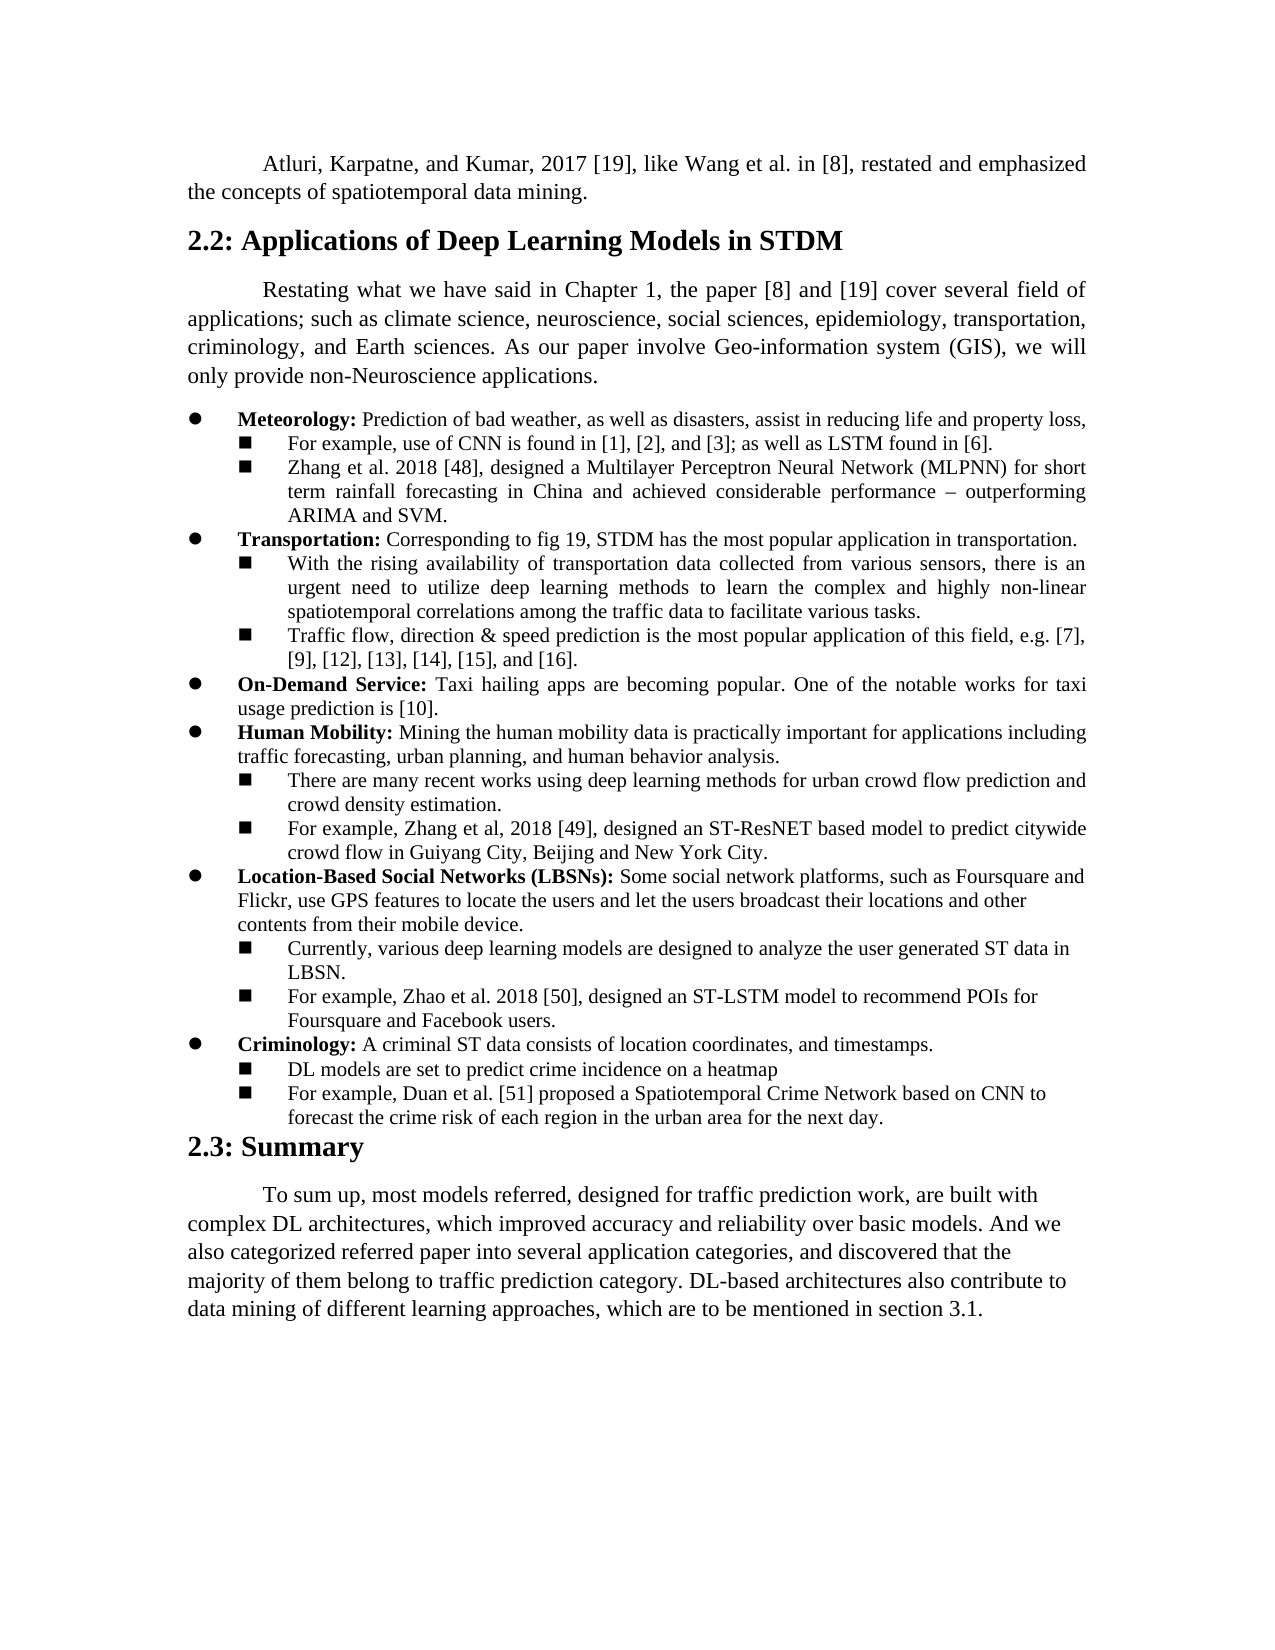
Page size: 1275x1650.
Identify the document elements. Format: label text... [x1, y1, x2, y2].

text 2.2: Applications of Deep Learning Models in STDM [187, 223, 1087, 257]
list Criminology: A criminal ST data consists of location coordinates, and timestamps. [187, 1032, 1087, 1056]
list For example, Zhang et al, 2018 [49], designed an ST-ResNET based model to predict citywide crowd flow in Guiyang City, Beijing and New York City. [237, 816, 1087, 864]
list There are many recent works using deep learning methods for urban crowd flow prediction and crowd density estimation. [237, 768, 1087, 816]
list Meteorology: Prediction of bad weather, as well as disasters, assist in reducing life and property loss, [187, 407, 1087, 431]
list For example, Zhao et al. 2018 [50], designed an ST-LSTM model to recommend POIs for Foursquare and Facebook users. [237, 984, 1087, 1032]
list DL models are set to predict crime incidence on a heatmap [237, 1056, 1087, 1081]
text Restating what we have said in Chapter 1, the paper [8] and [19] cover several field of applications; such as climate science, neuroscience, social sciences, epidemiology, transportation, criminology, and Earth sciences. As our paper involve Geo-information system (GIS), we will only provide non-Neuroscience applications. [187, 276, 1087, 388]
text Atluri, Karpatne, and Kumar, 2017 [19], like Wang et al. in [8], restated and emphasized the concepts of spatiotemporal data mining. [187, 150, 1087, 205]
text To sum up, most models referred, designed for traffic prediction work, are built with complex DL architectures, which improved accuracy and reliability over basic models. And we also categorized referred paper into several application categories, and discovered that the majority of them belong to traffic prediction category. DL-based architectures also contribute to data mining of different learning approaches, which are to be mentioned in section 3.1. [187, 1181, 1087, 1322]
list Human Mobility: Mining the human mobility data is practically important for applications including traffic forecasting, urban planning, and human behavior analysis. [187, 719, 1087, 768]
list Transportation: Corresponding to fig 19, STDM has the most popular application in transportation. [187, 527, 1087, 551]
list For example, Duan et al. [51] proposed a Spatiotemporal Crime Network based on CNN to forecast the crime risk of each region in the urban area for the next day. [237, 1081, 1087, 1129]
list Currently, various deep learning models are designed to analyze the user generated ST data in LBSN. [237, 936, 1087, 984]
list With the rising availability of transportation data collected from various sensors, there is an urgent need to utilize deep learning methods to learn the complex and highly non-linear spatiotemporal correlations among the traffic data to facilitate various tasks. [237, 551, 1087, 623]
list For example, use of CNN is found in [1], [2], and [3]; as well as LSTM found in [6]. [237, 431, 1087, 455]
list On-Demand Service: Taxi hailing apps are becoming popular. One of the notable works for taxi usage prediction is [10]. [187, 671, 1087, 719]
list Location-Based Social Networks (LBSNs): Some social network platforms, such as Foursquare and Flickr, use GPS features to locate the users and let the users broadcast their locations and other contents from their mobile device. [187, 864, 1087, 936]
list Traffic flow, direction & speed prediction is the most popular application of this field, e.g. [7], [9], [12], [13], [14], [15], and [16]. [237, 623, 1087, 671]
text 2.3: Summary [187, 1129, 1087, 1162]
list Zhang et al. 2018 [48], designed a Multilayer Perceptron Neural Network (MLPNN) for short term rainfall forecasting in China and achieved considerable performance – outperforming ARIMA and SVM. [237, 455, 1087, 527]
